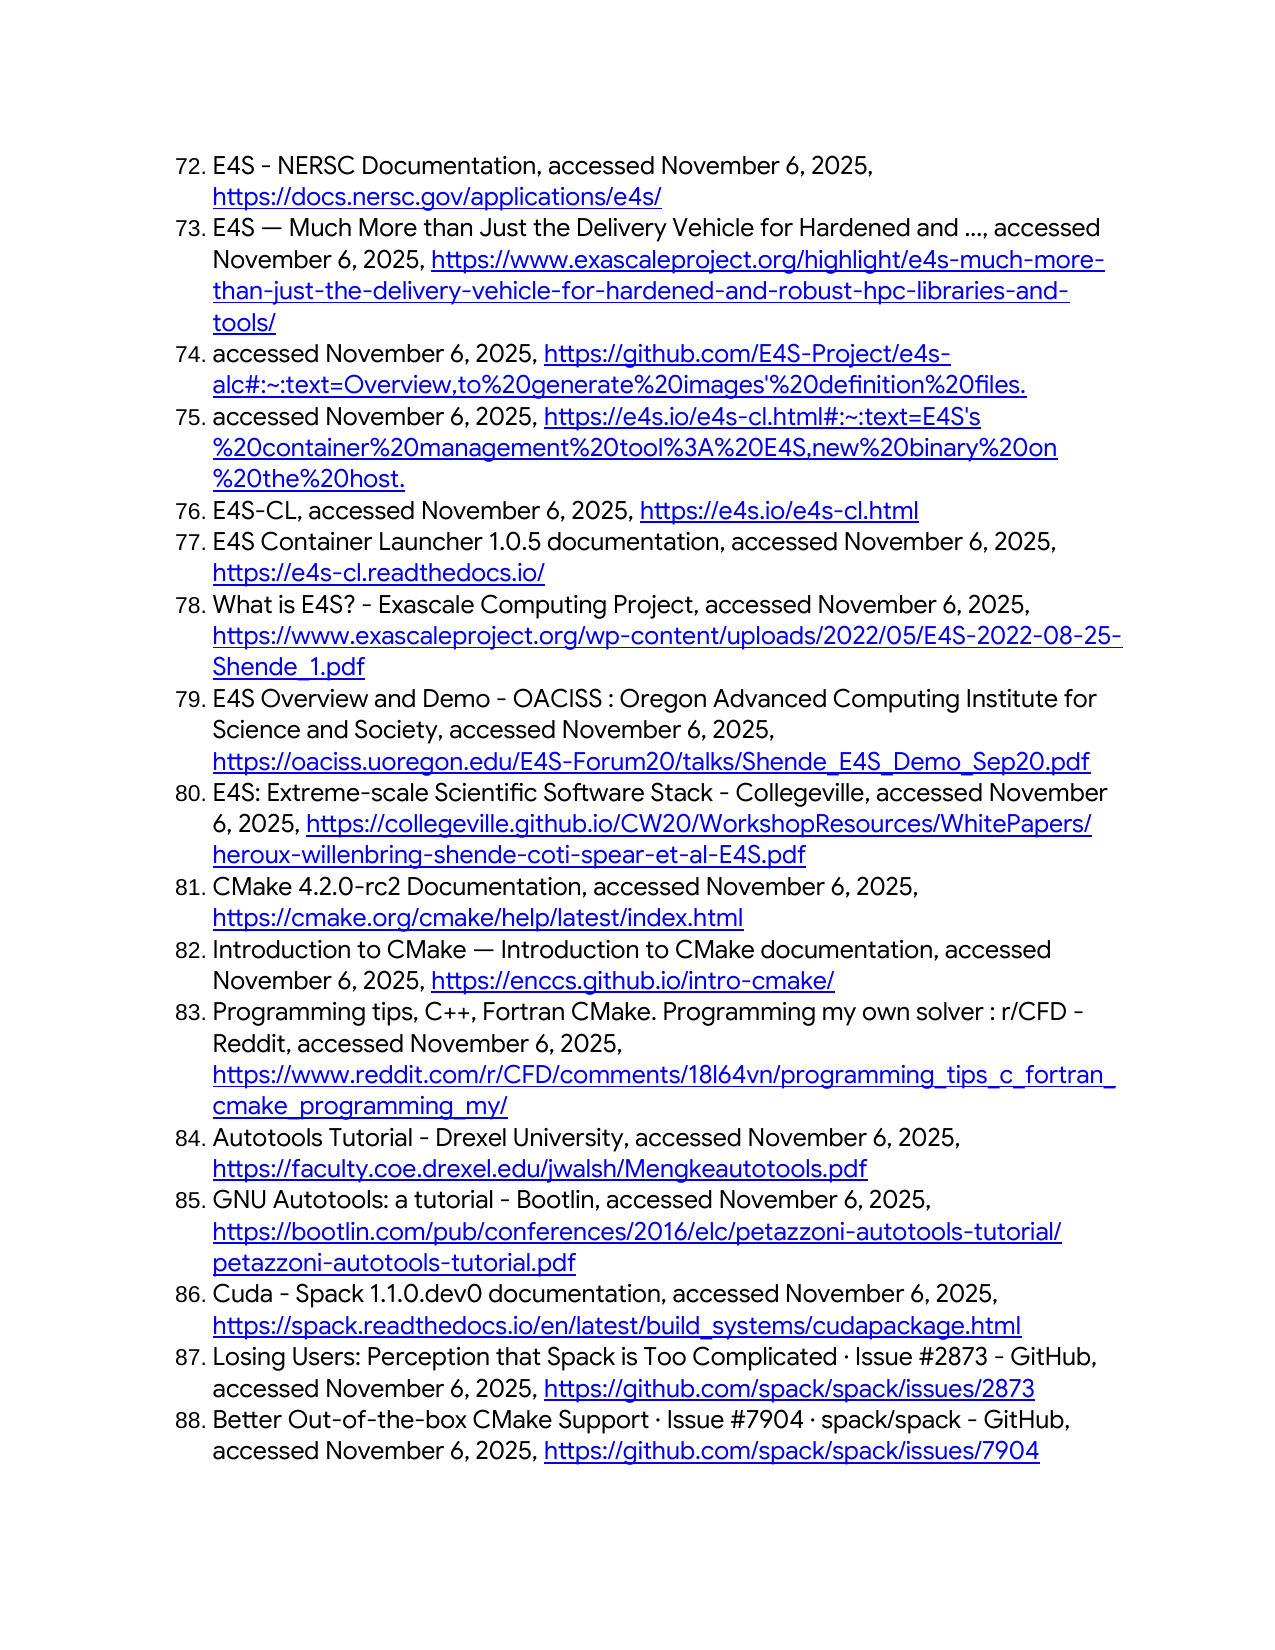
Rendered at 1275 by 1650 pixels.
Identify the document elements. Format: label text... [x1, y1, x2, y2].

list E4S — Much More than Just the Delivery Vehicle for Hardened and ..., accessed November 6, 2025, https://www.exascaleproject.org/highlight/e4s-much-more-than-just-the-delivery-vehicle-for-hardened-and-robust-hpc-libraries-and-tools/ [175, 213, 1125, 338]
list Autotools Tutorial - Drexel University, accessed November 6, 2025, https://faculty.coe.drexel.edu/jwalsh/Mengkeautotools.pdf [175, 1122, 1125, 1185]
list GNU Autotools: a tutorial - Bootlin, accessed November 6, 2025, https://bootlin.com/pub/conferences/2016/elc/petazzoni-autotools-tutorial/petazzoni-autotools-tutorial.pdf [175, 1185, 1125, 1279]
list Cuda - Spack 1.1.0.dev0 documentation, accessed November 6, 2025, https://spack.readthedocs.io/en/latest/build_systems/cudapackage.html [175, 1279, 1125, 1341]
list Programming tips, C++, Fortran CMake. Programming my own solver : r/CFD - Reddit, accessed November 6, 2025, https://www.reddit.com/r/CFD/comments/18l64vn/programming_tips_c_fortran_cmake_programming_my/ [175, 997, 1125, 1122]
list E4S-CL, accessed November 6, 2025, https://e4s.io/e4s-cl.html [175, 495, 1125, 526]
list Introduction to CMake — Introduction to CMake documentation, accessed November 6, 2025, https://enccs.github.io/intro-cmake/ [175, 934, 1125, 997]
list What is E4S? - Exascale Computing Project, accessed November 6, 2025, https://www.exascaleproject.org/wp-content/uploads/2022/05/E4S-2022-08-25-Shende_1.pdf [175, 589, 1125, 683]
list accessed November 6, 2025, https://e4s.io/e4s-cl.html#:~:text=E4S's%20container%20management%20tool%3A%20E4S,new%20binary%20on%20the%20host. [175, 401, 1125, 495]
list CMake 4.2.0-rc2 Documentation, accessed November 6, 2025, https://cmake.org/cmake/help/latest/index.html [175, 871, 1125, 934]
list Losing Users: Perception that Spack is Too Complicated · Issue #2873 - GitHub, accessed November 6, 2025, https://github.com/spack/spack/issues/2873 [175, 1341, 1125, 1404]
list accessed November 6, 2025, https://github.com/E4S-Project/e4s-alc#:~:text=Overview,to%20generate%20images'%20definition%20files. [175, 338, 1125, 401]
list E4S Overview and Demo - OACISS : Oregon Advanced Computing Institute for Science and Society, accessed November 6, 2025, https://oaciss.uoregon.edu/E4S-Forum20/talks/Shende_E4S_Demo_Sep20.pdf [175, 683, 1125, 777]
list E4S - NERSC Documentation, accessed November 6, 2025, https://docs.nersc.gov/applications/e4s/ [175, 150, 1125, 213]
list E4S: Extreme-scale Scientific Software Stack - Collegeville, accessed November 6, 2025, https://collegeville.github.io/CW20/WorkshopResources/WhitePapers/heroux-willenbring-shende-coti-spear-et-al-E4S.pdf [175, 777, 1125, 871]
list Better Out-of-the-box CMake Support · Issue #7904 · spack/spack - GitHub, accessed November 6, 2025, https://github.com/spack/spack/issues/7904 [175, 1404, 1125, 1467]
list E4S Container Launcher 1.0.5 documentation, accessed November 6, 2025, https://e4s-cl.readthedocs.io/ [175, 526, 1125, 589]
